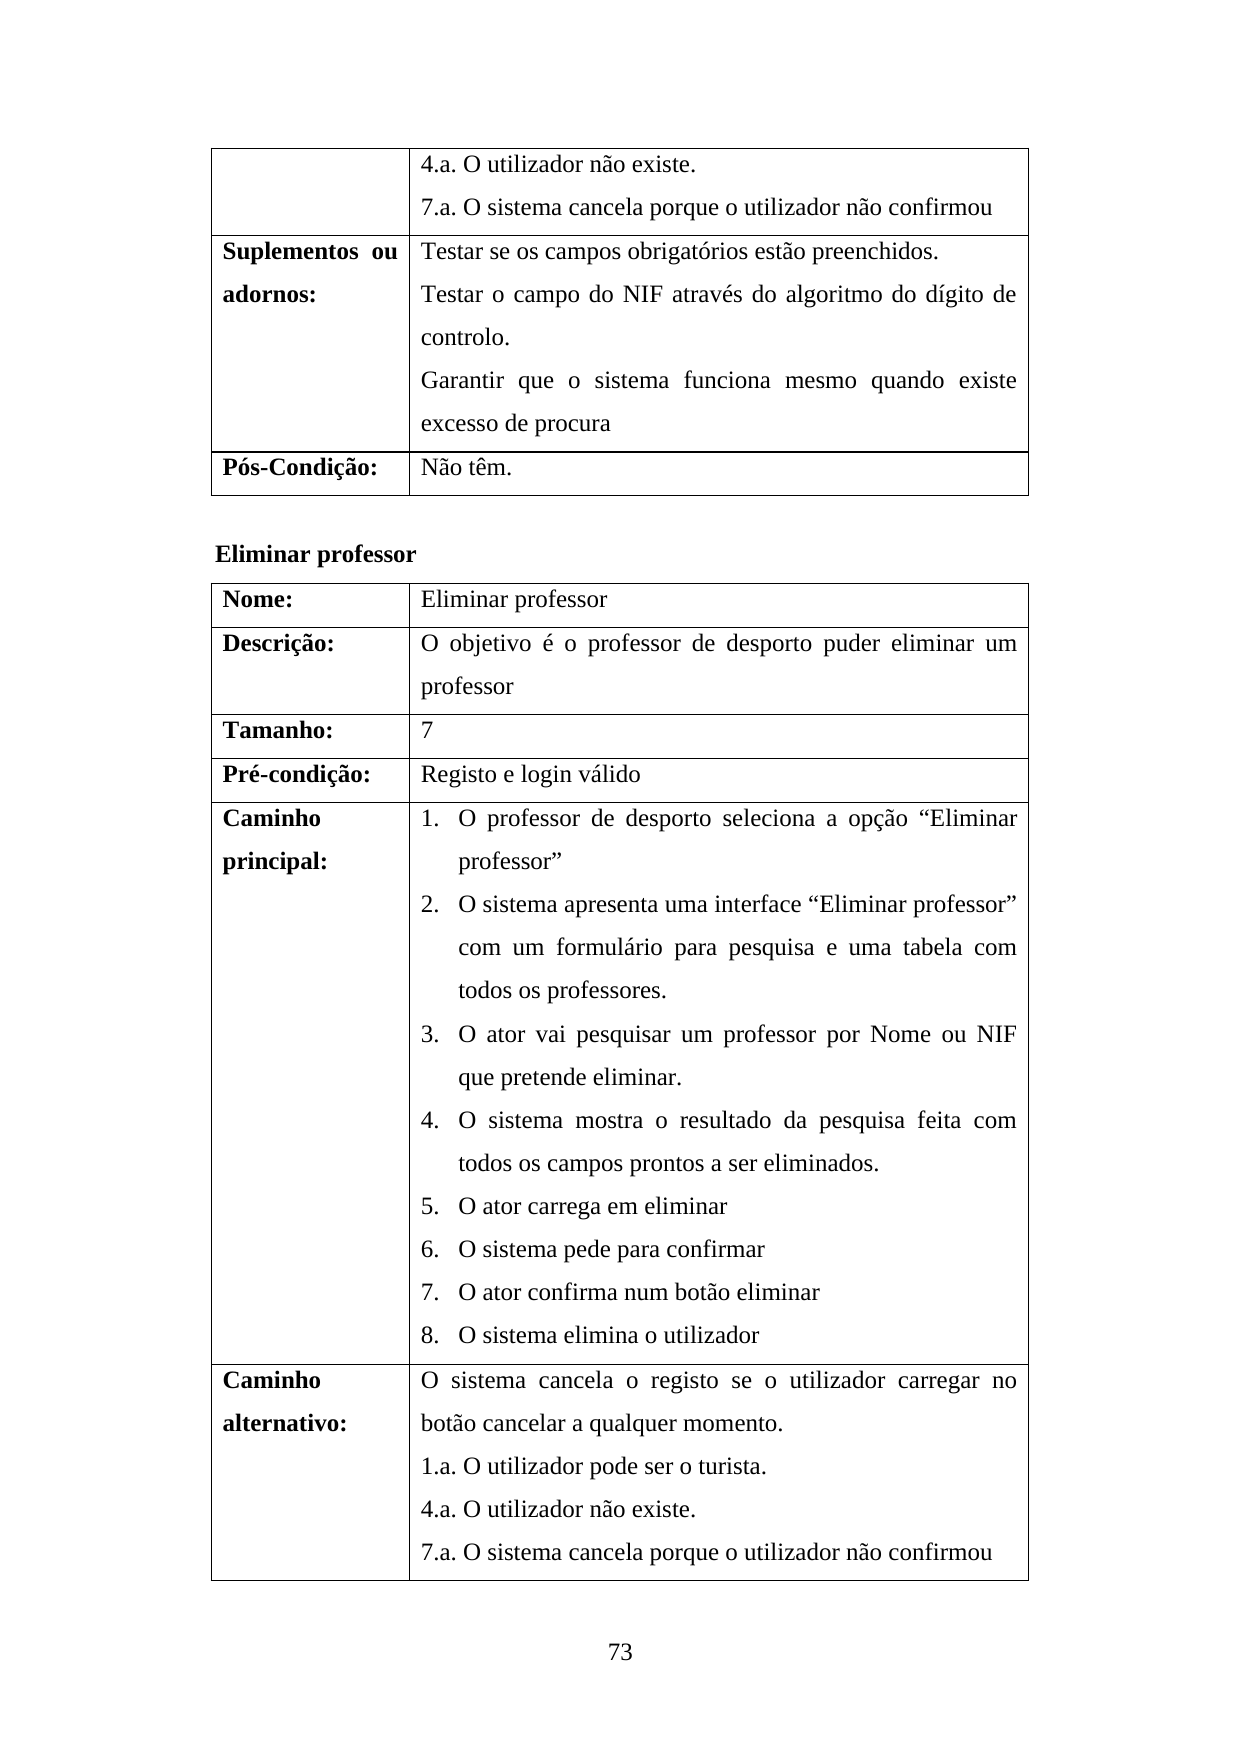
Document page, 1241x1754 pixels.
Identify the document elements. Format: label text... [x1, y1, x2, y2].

table_cell Pré-condição: [212, 759, 409, 802]
table_cell Caminho principal: [212, 803, 409, 1364]
table_cell Não têm. [410, 453, 1028, 495]
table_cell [212, 149, 409, 235]
table_cell Registo e login válido [410, 759, 1028, 802]
table_header Nome: [212, 584, 409, 627]
table_cell O professor de desporto seleciona a opção “Eliminar professor” O sistema apresenta uma interface “Eliminar professor” com um formulário para pesquisa e uma tabela com todos os professores. O ator vai pesquisar um professor por Nome ou NIF que pretende eliminar. O sistema mostra o resultado da pesquisa feita com todos os campos prontos a ser eliminados. O ator carrega em eliminar O sistema pede para confirmar O ator confirma num botão eliminar O sistema elimina o utilizador [410, 803, 1028, 1364]
table_cell Suplementos ou adornos: [212, 236, 409, 451]
table_cell Descrição: [212, 628, 409, 714]
table_cell Caminho alternativo: [212, 1365, 409, 1580]
text Eliminar professor [215, 539, 1063, 568]
table_cell Testar se os campos obrigatórios estão preenchidos. Testar o campo do NIF através do algoritmo do dígito de controlo. Garantir que o sistema funciona mesmo quando existe excesso de procura [410, 236, 1028, 451]
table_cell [410, 149, 1028, 235]
table_cell Pós-Condição: [212, 453, 409, 495]
table_cell Tamanho: [212, 715, 409, 758]
table_cell O objetivo é o professor de desporto puder eliminar um professor [410, 628, 1028, 714]
table_cell O sistema cancela o registo se o utilizador carregar no botão cancelar a qualquer momento. 1.a. O utilizador pode ser o turista. 4.a. O utilizador não existe. 7.a. O sistema cancela porque o utilizador não confirmou [410, 1365, 1028, 1580]
table_cell 7 [410, 715, 1028, 758]
table_header Eliminar professor [410, 584, 1028, 627]
